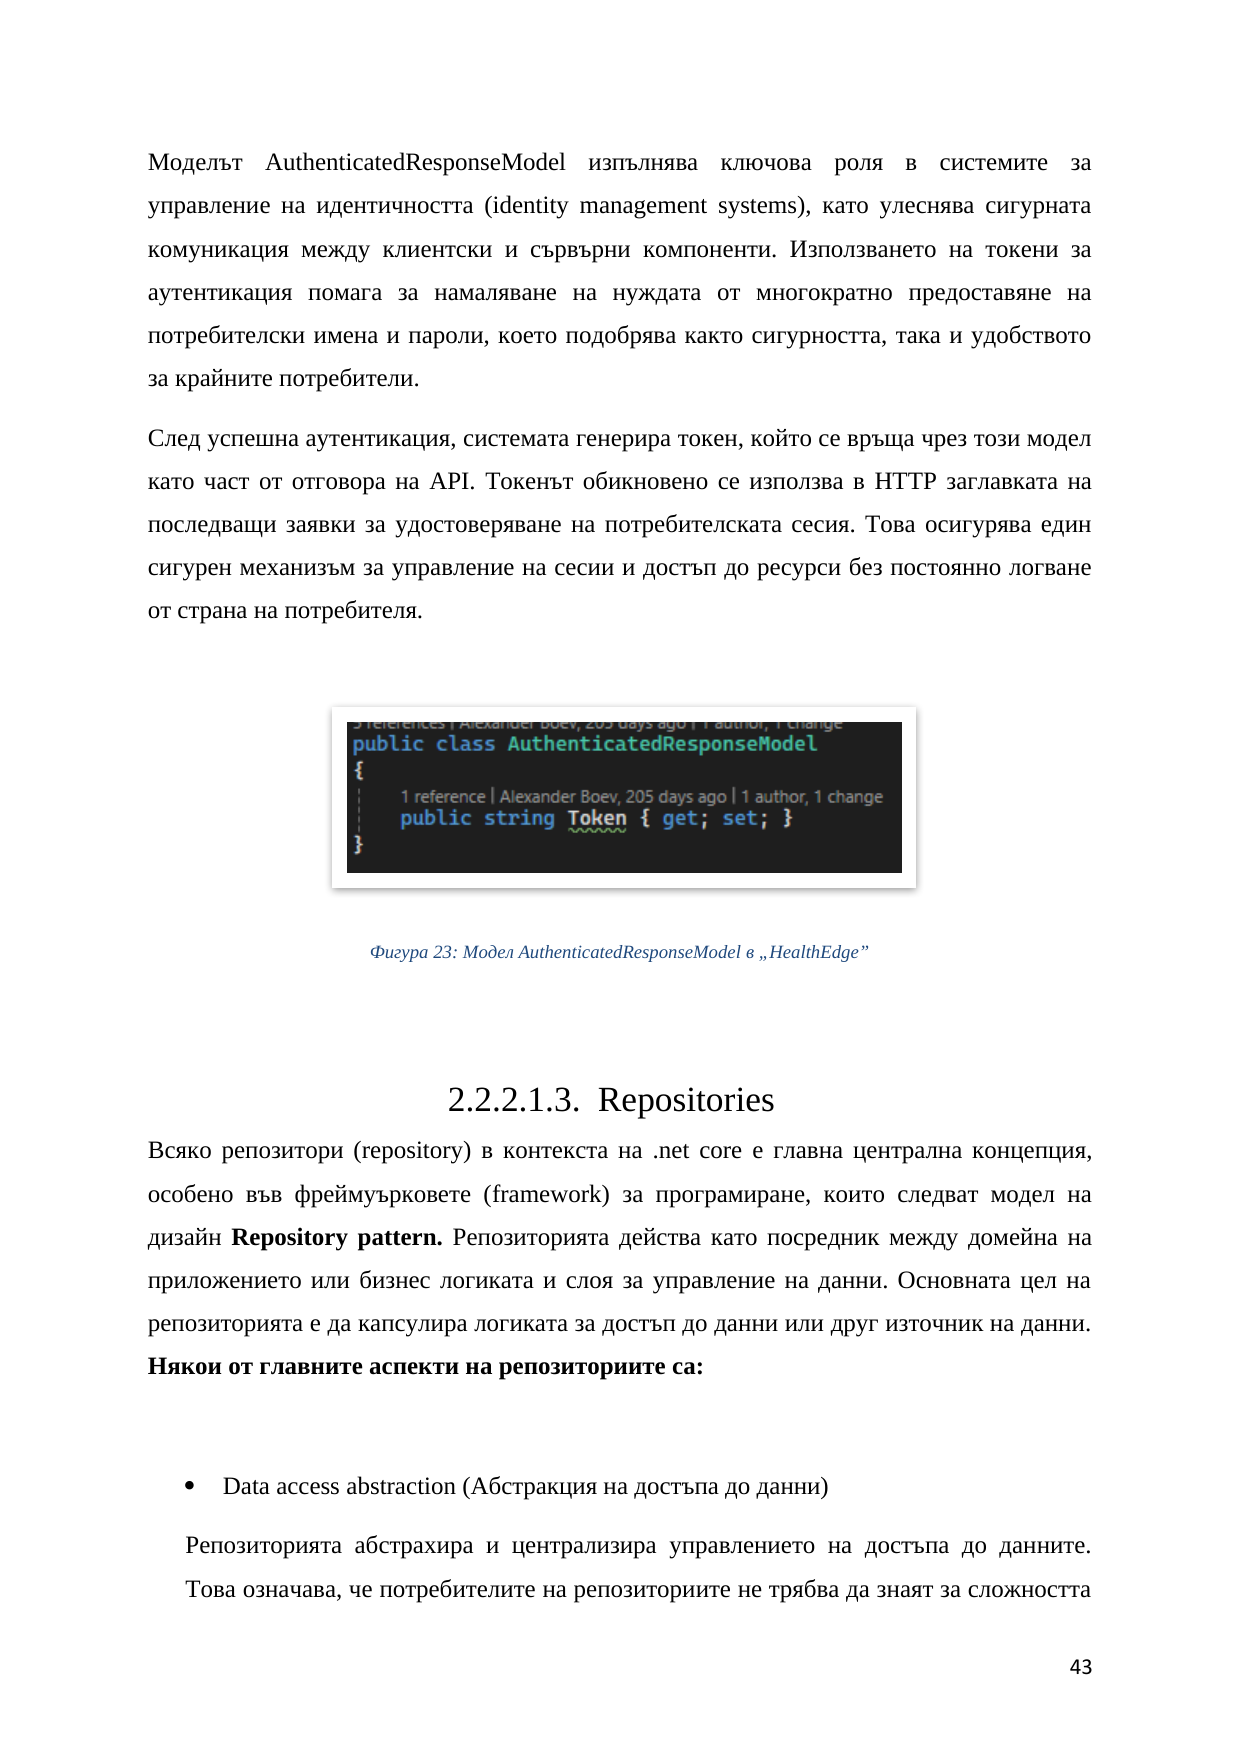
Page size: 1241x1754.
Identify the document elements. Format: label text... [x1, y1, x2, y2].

subtitle Repositories [448, 1078, 1093, 1119]
text Всяко репозитори (repository) в контекста на .net core е главна централна концепция, особено във фреймуърковете (framework) за програмиране, които следват модел на дизайн Repository pattern. Репозиторията действа като посредник между домейна на приложението или бизнес логиката и слоя за управление на данни. Основната цел на репозиторията е да капсулира логиката за достъп до данни или друг източник на данни. Някои от главните аспекти на репозиториите са: [148, 1136, 1093, 1380]
picture [347, 722, 902, 873]
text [185, 1531, 1093, 1602]
text Фигура 23: Модел AuthenticatedResponseModel в „HealthEdge” [148, 941, 1093, 963]
text Моделът AuthenticatedResponseModel изпълнява ключова роля в системите за управление на идентичността (identity management systems), като улеснява сигурната комуникация между клиентски и сървърни компоненти. Използването на токени за аутентикация помага за намаляване на нуждата от многократно предоставяне на потребителски имена и пароли, което подобрява както сигурността, така и удобството за крайните потребители. [148, 147, 1093, 392]
text След успешна аутентикация, системата генерира токен, който се връща чрез този модел като част от отговора на API. Токенът обикновено се използва в HTTP заглавката на последващи заявки за удостоверяване на потребителската сесия. Това осигурява един сигурен механизъм за управление на сесии и достъп до ресурси без постоянно логване от страна на потребителя. [148, 423, 1093, 624]
list Data access abstraction (Абстракция на достъпа до данни) [185, 1471, 1093, 1499]
